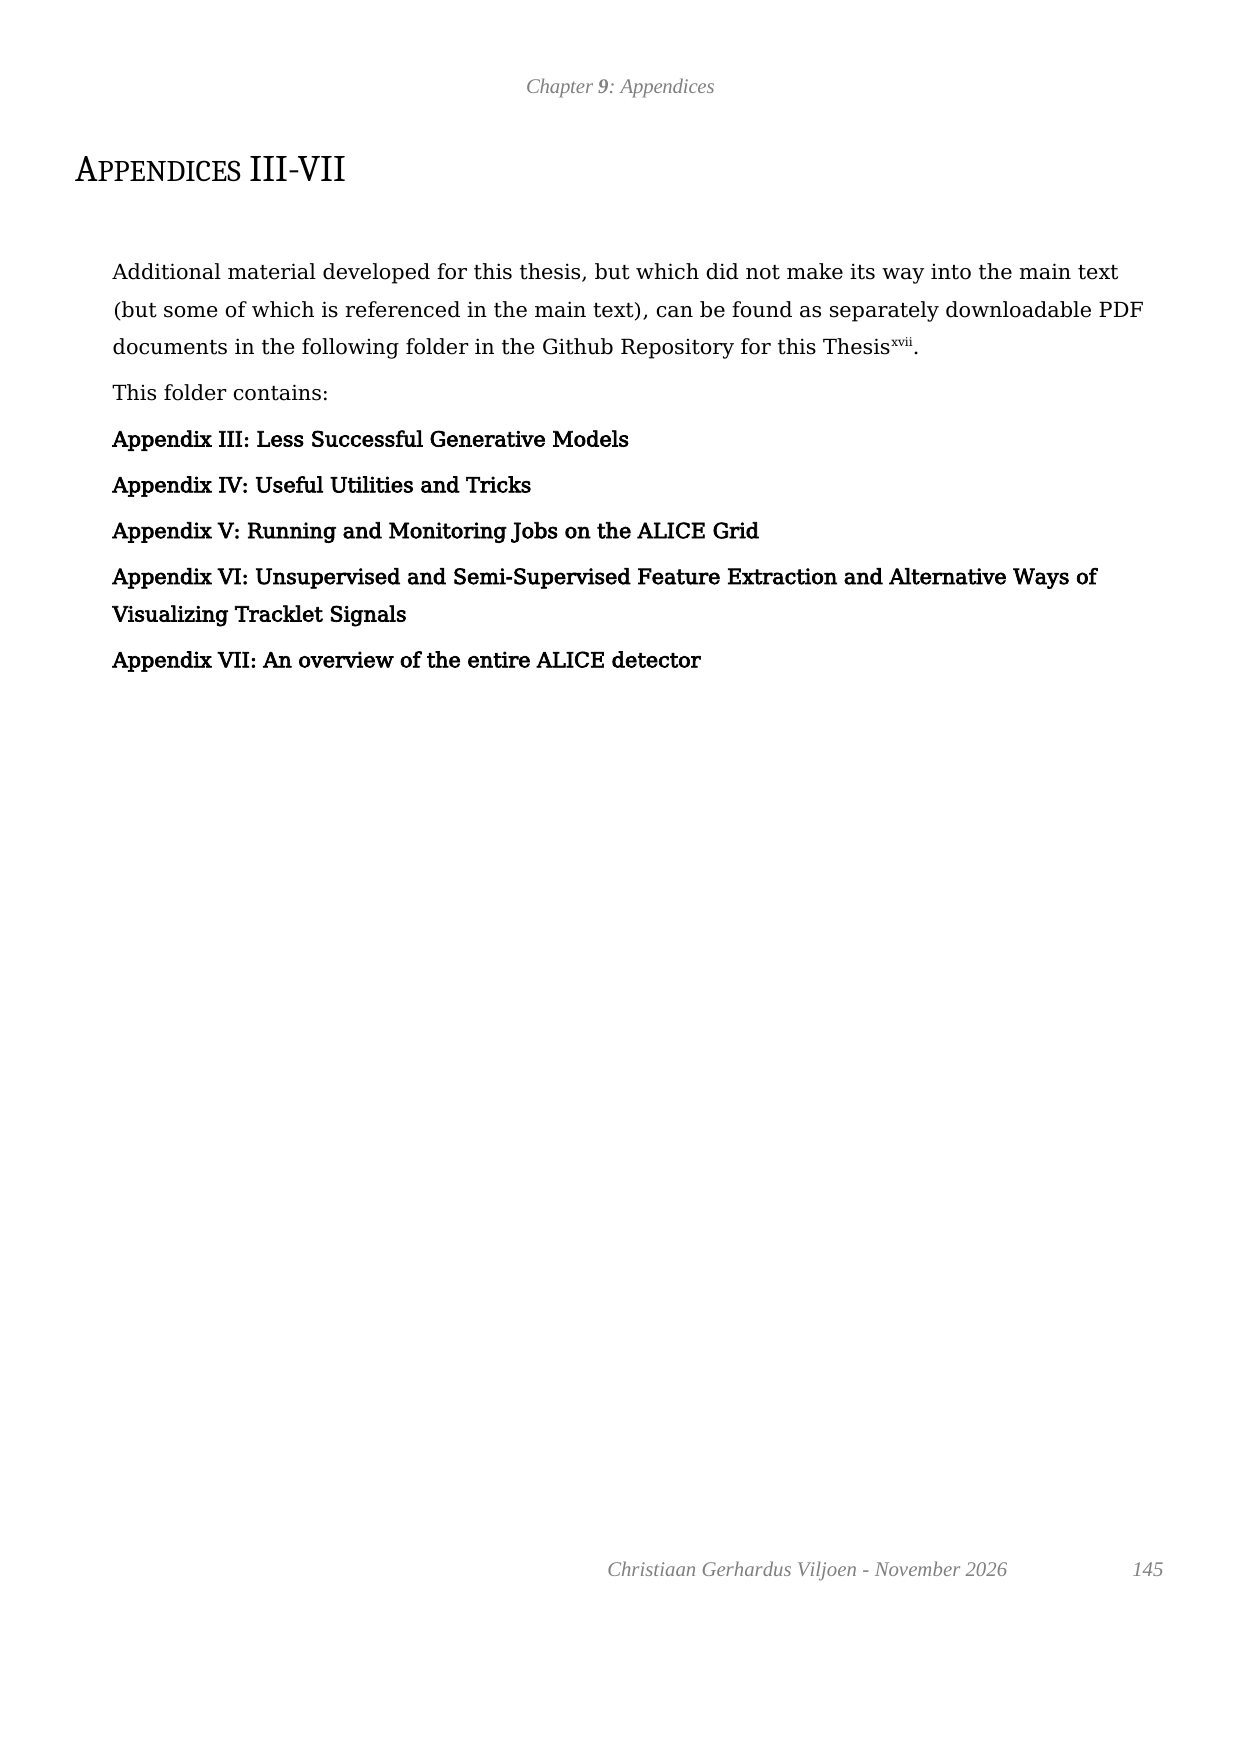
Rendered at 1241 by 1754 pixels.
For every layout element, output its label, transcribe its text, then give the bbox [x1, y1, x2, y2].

text Additional material developed for this thesis, but which did not make its way into the main text (but some of which is referenced in the main text), can be found as separately downloadable PDF documents in the following folder in the Github Repository for this Thesis. [112, 259, 1165, 359]
text Appendix III: Less Successful Generative Models [112, 426, 1165, 451]
text Appendix V: Running and Monitoring Jobs on the ALICE Grid [112, 517, 1165, 542]
text Appendix VII: An overview of the entire ALICE detector [112, 647, 1165, 672]
subtitle Appendices III-VII [75, 148, 1165, 191]
text Appendix VI: Unsupervised and Semi-Supervised Feature Extraction and Alternative Ways of Visualizing Tracklet Signals [112, 563, 1165, 626]
text This folder contains: [112, 380, 1165, 405]
text Appendix IV: Useful Utilities and Tricks [112, 472, 1165, 497]
